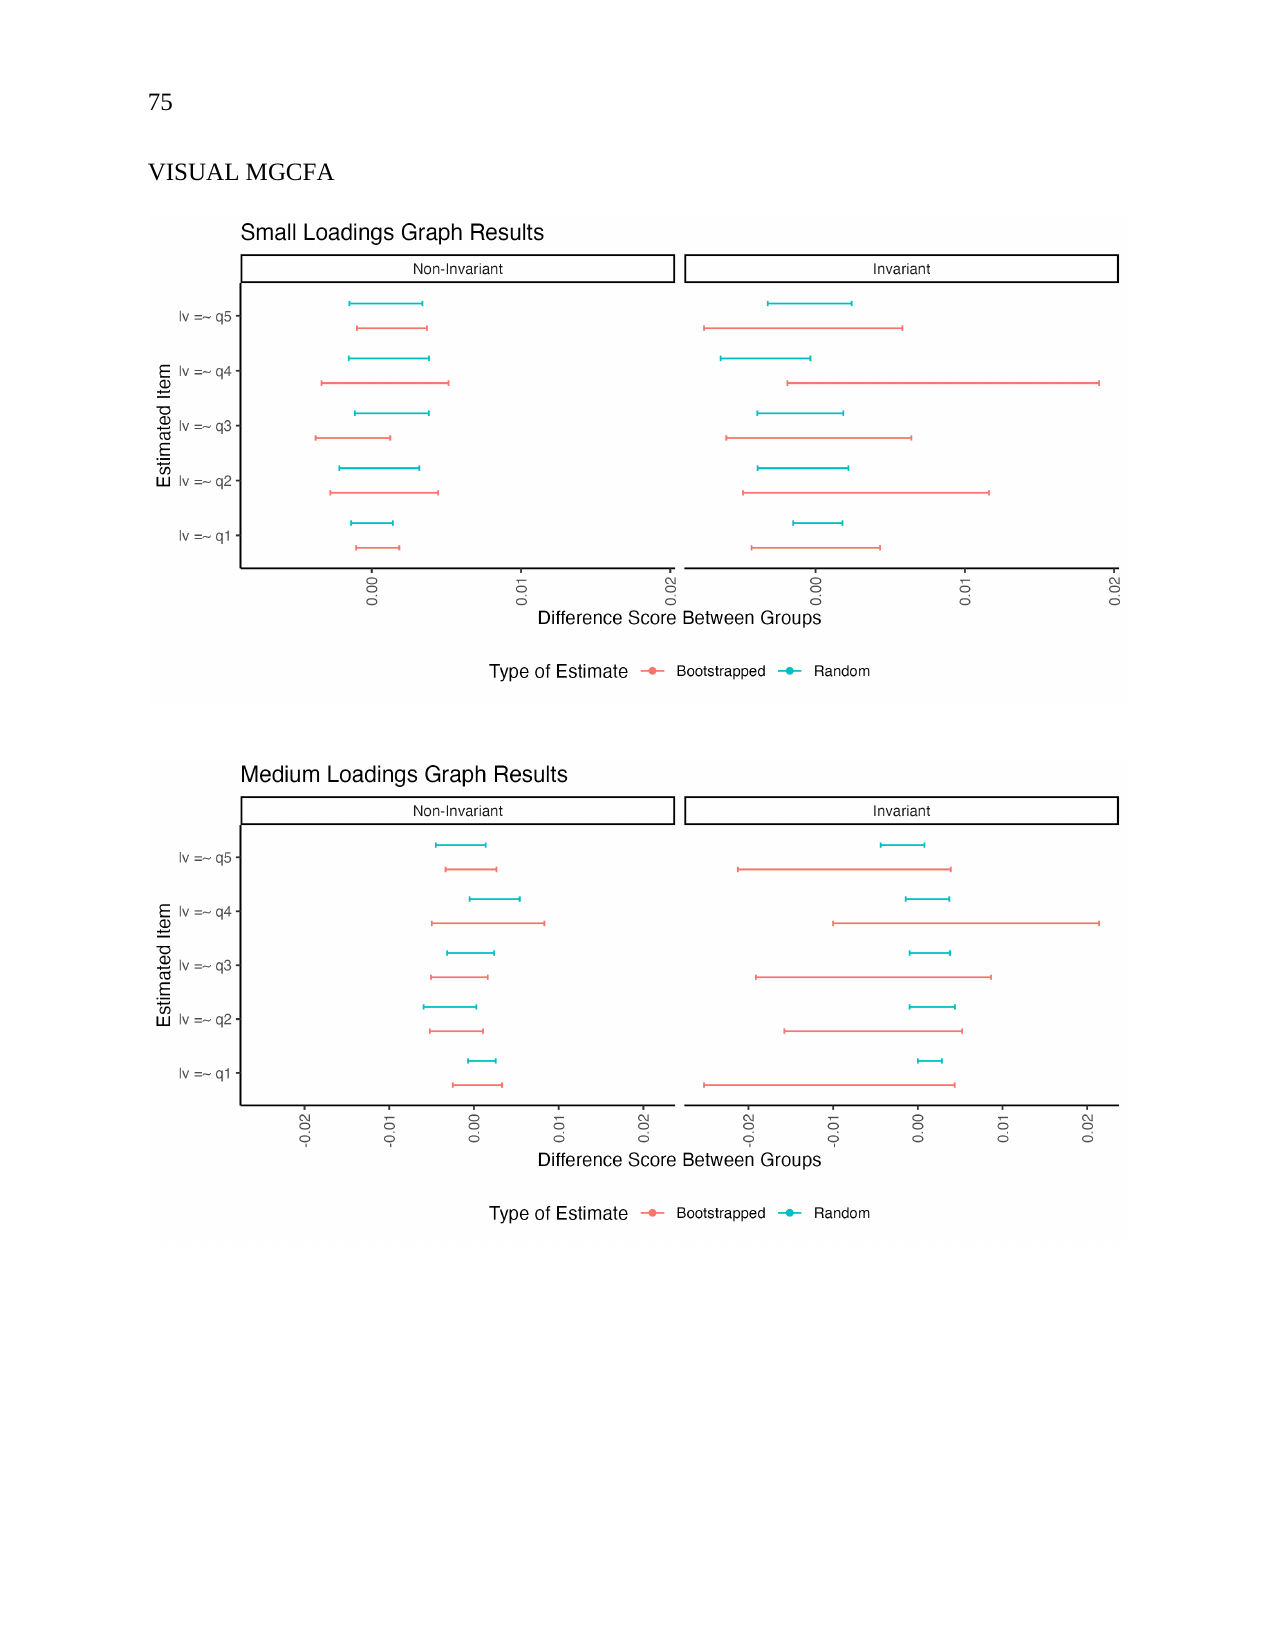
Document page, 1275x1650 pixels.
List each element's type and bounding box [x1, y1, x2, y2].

picture [147, 756, 1128, 1246]
picture [147, 215, 1128, 704]
